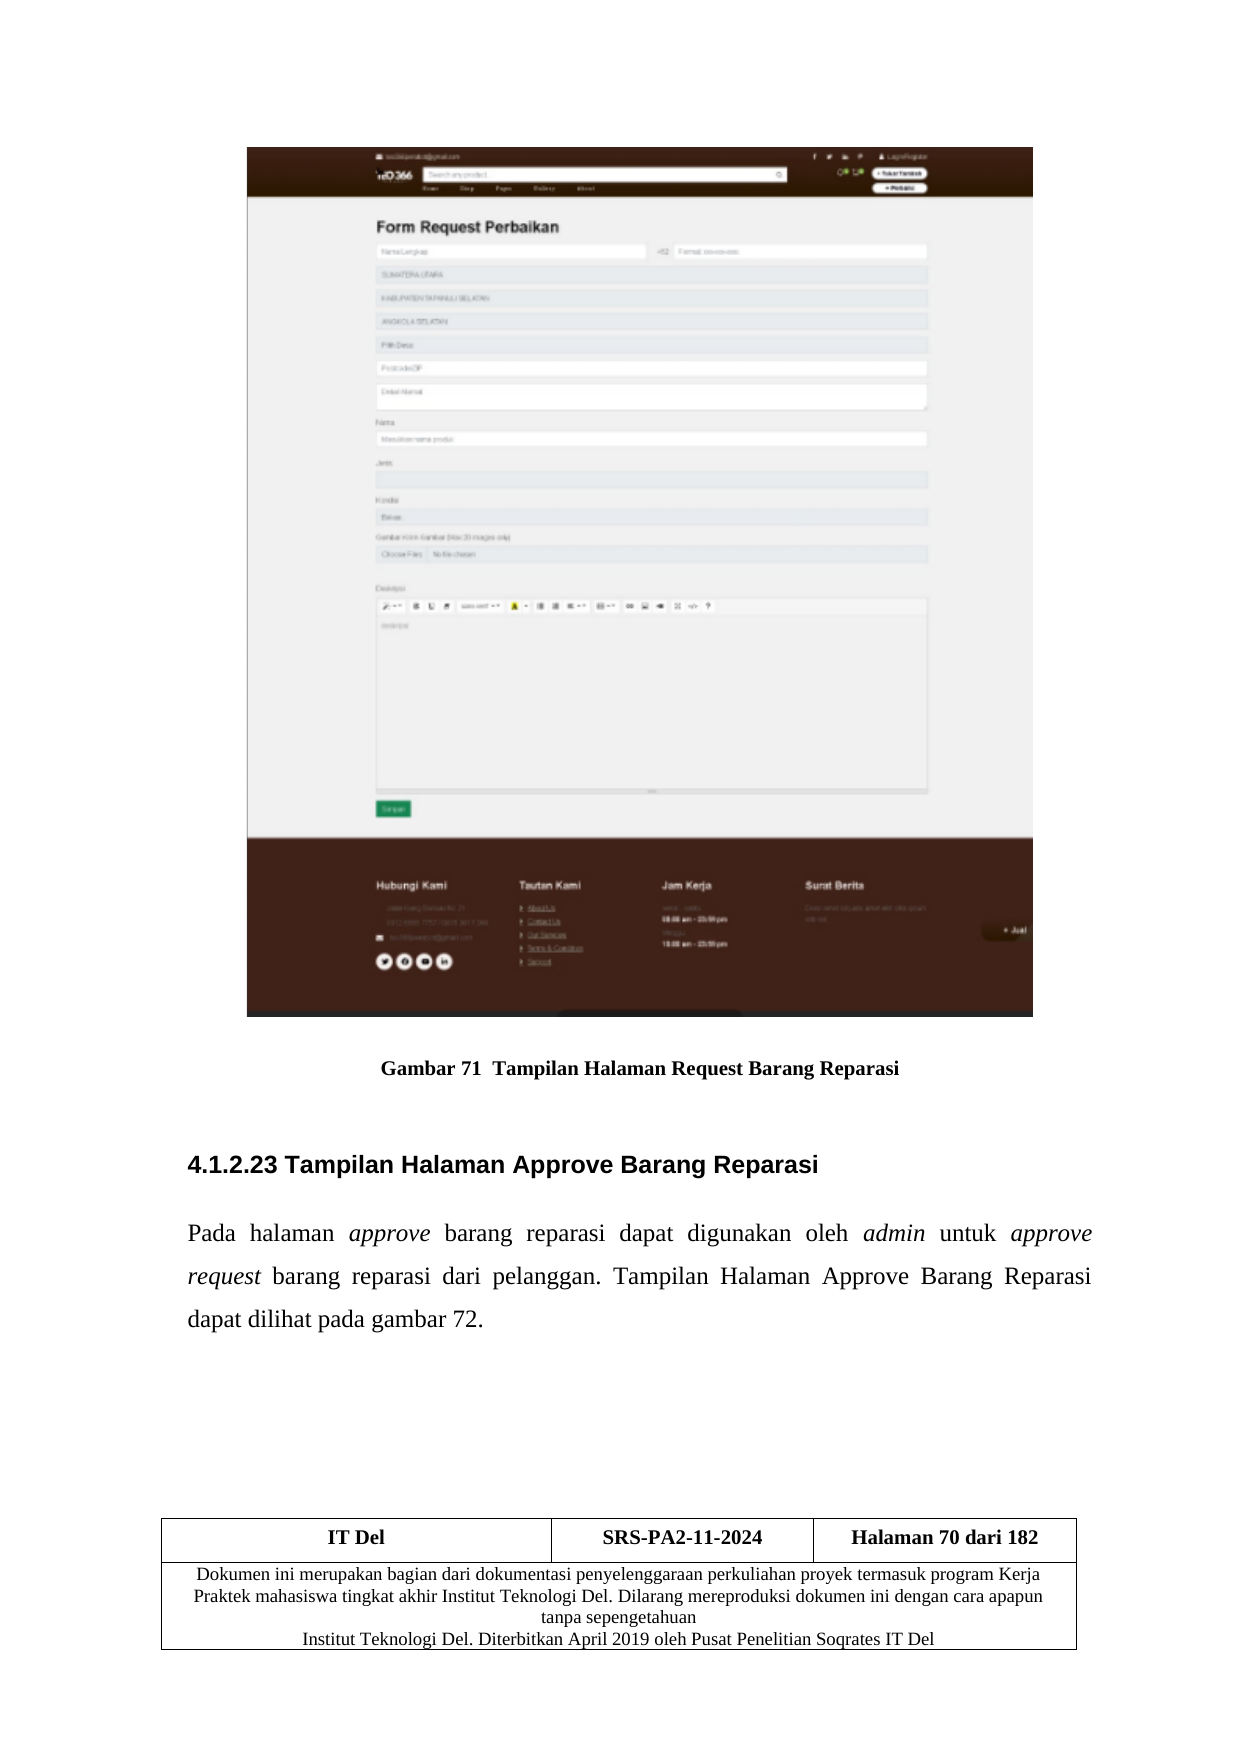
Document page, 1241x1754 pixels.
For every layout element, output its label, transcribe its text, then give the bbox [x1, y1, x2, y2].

picture [246, 147, 1033, 1017]
text Pada halaman approve barang reparasi dapat digunakan oleh admin untuk approve request barang reparasi dari pelanggan. Tampilan Halaman Approve Barang Reparasi dapat dilihat pada gambar 72. [187, 1218, 1092, 1333]
text Gambar 71 Tampilan Halaman Request Barang Reparasi [187, 1056, 1092, 1080]
text 4.1.2.23 Tampilan Halaman Approve Barang Reparasi [187, 1150, 1092, 1179]
